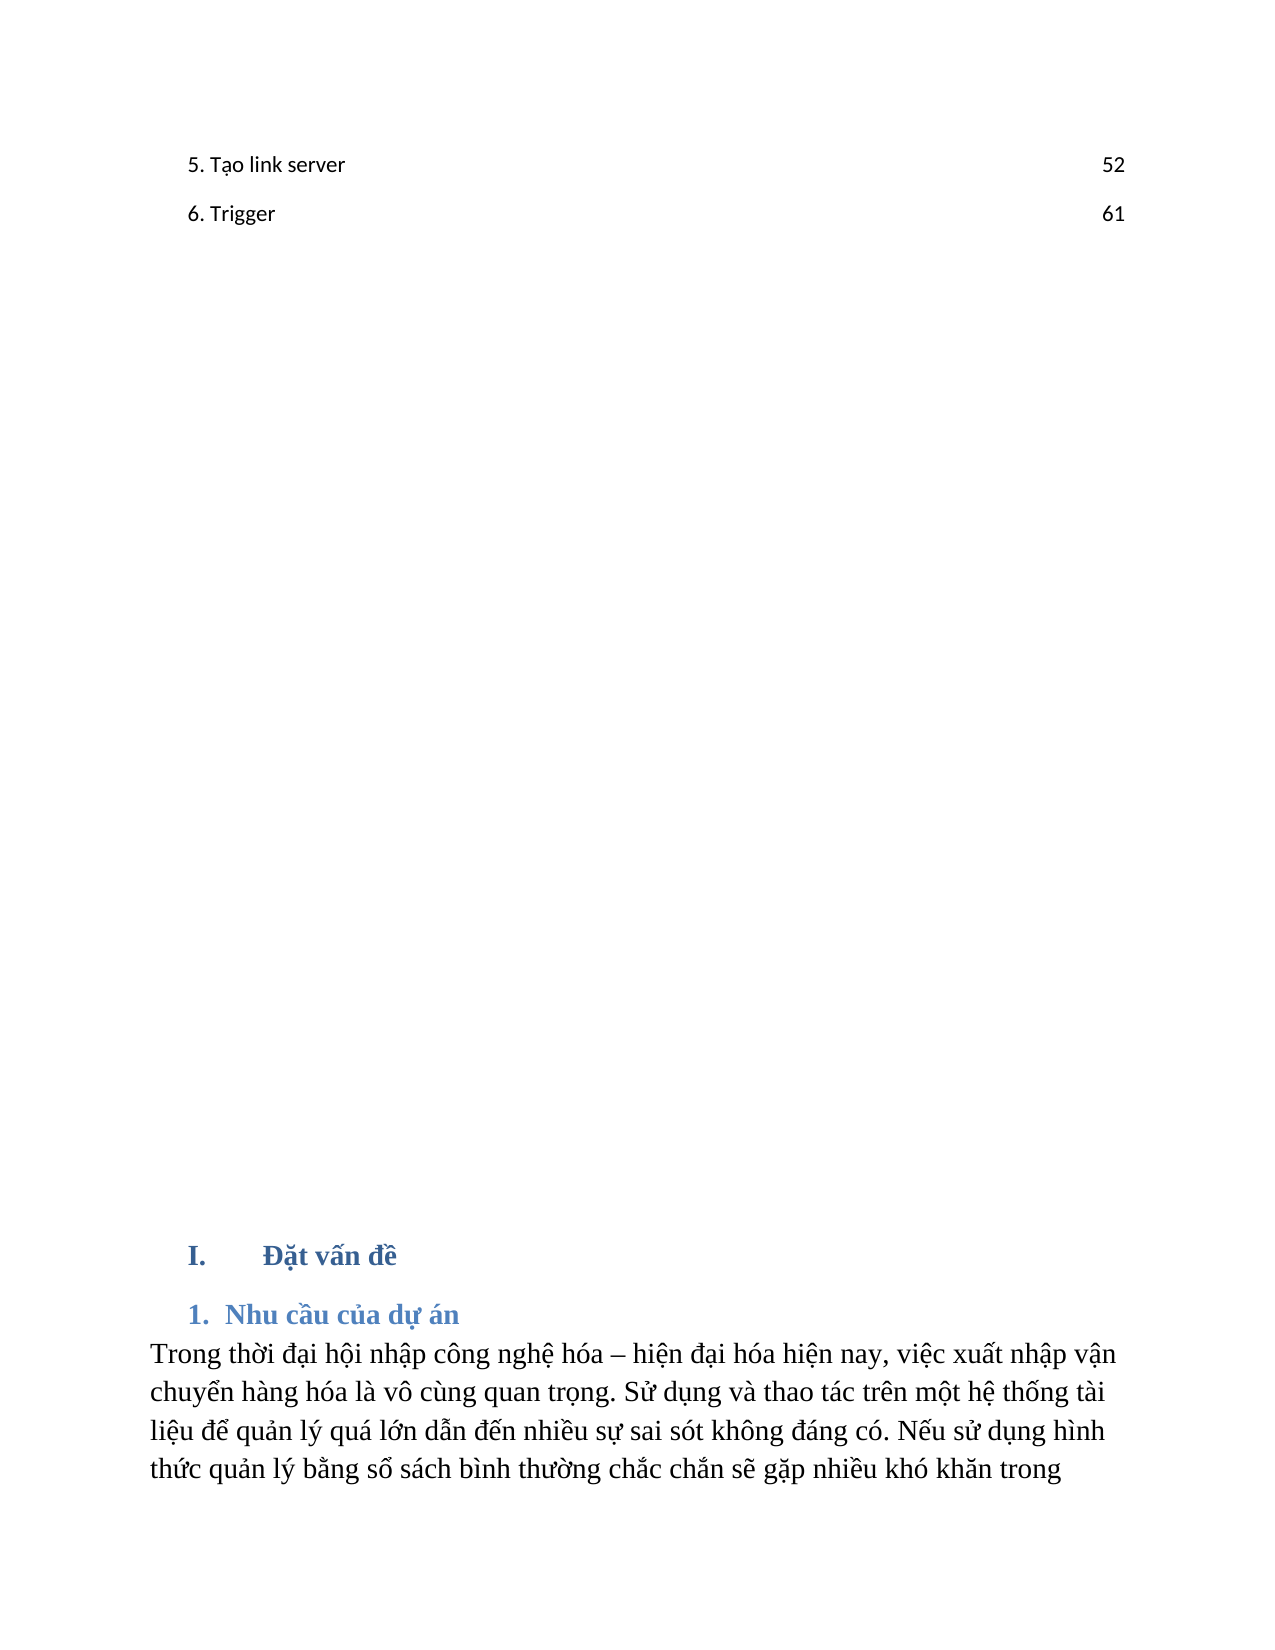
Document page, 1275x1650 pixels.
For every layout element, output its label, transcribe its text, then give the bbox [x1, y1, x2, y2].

subtitle Nhu cầu của dự án [187, 1297, 1125, 1331]
subtitle Đặt vấn đề [187, 1238, 1125, 1271]
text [150, 1336, 1125, 1485]
